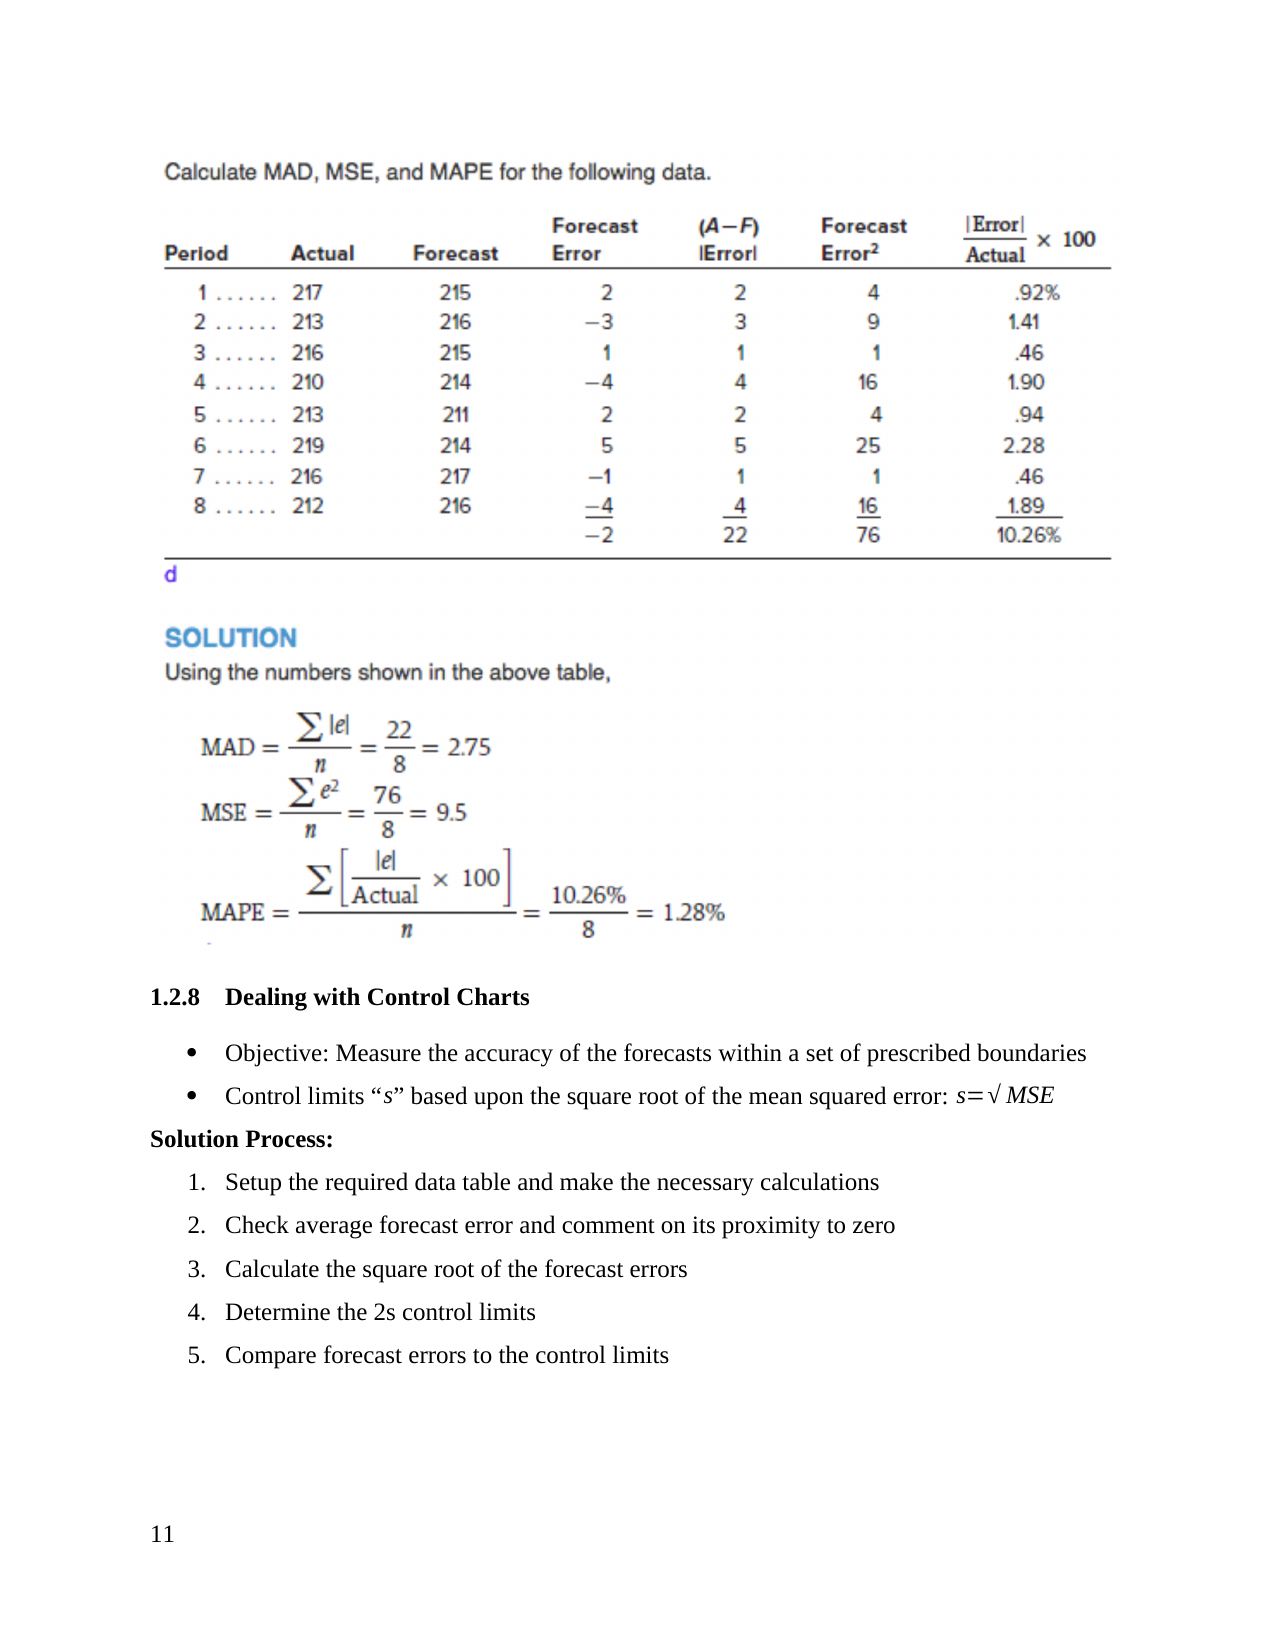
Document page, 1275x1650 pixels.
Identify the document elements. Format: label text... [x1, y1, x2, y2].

list Control limits “” based upon the square root of the mean squared error: [187, 1081, 1125, 1110]
list Setup the required data table and make the necessary calculations [187, 1167, 1125, 1196]
subtitle Dealing with Control Charts [150, 982, 1125, 1011]
picture [150, 150, 1125, 956]
text Solution Process: [150, 1124, 1125, 1153]
list Objective: Measure the accuracy of the forecasts within a set of prescribed boundaries [187, 1038, 1125, 1067]
list Check average forecast error and comment on its proximity to zero [187, 1211, 1125, 1239]
list Compare forecast errors to the control limits [187, 1340, 1125, 1369]
list Determine the 2s control limits [187, 1297, 1125, 1326]
list Calculate the square root of the forecast errors [187, 1254, 1125, 1282]
